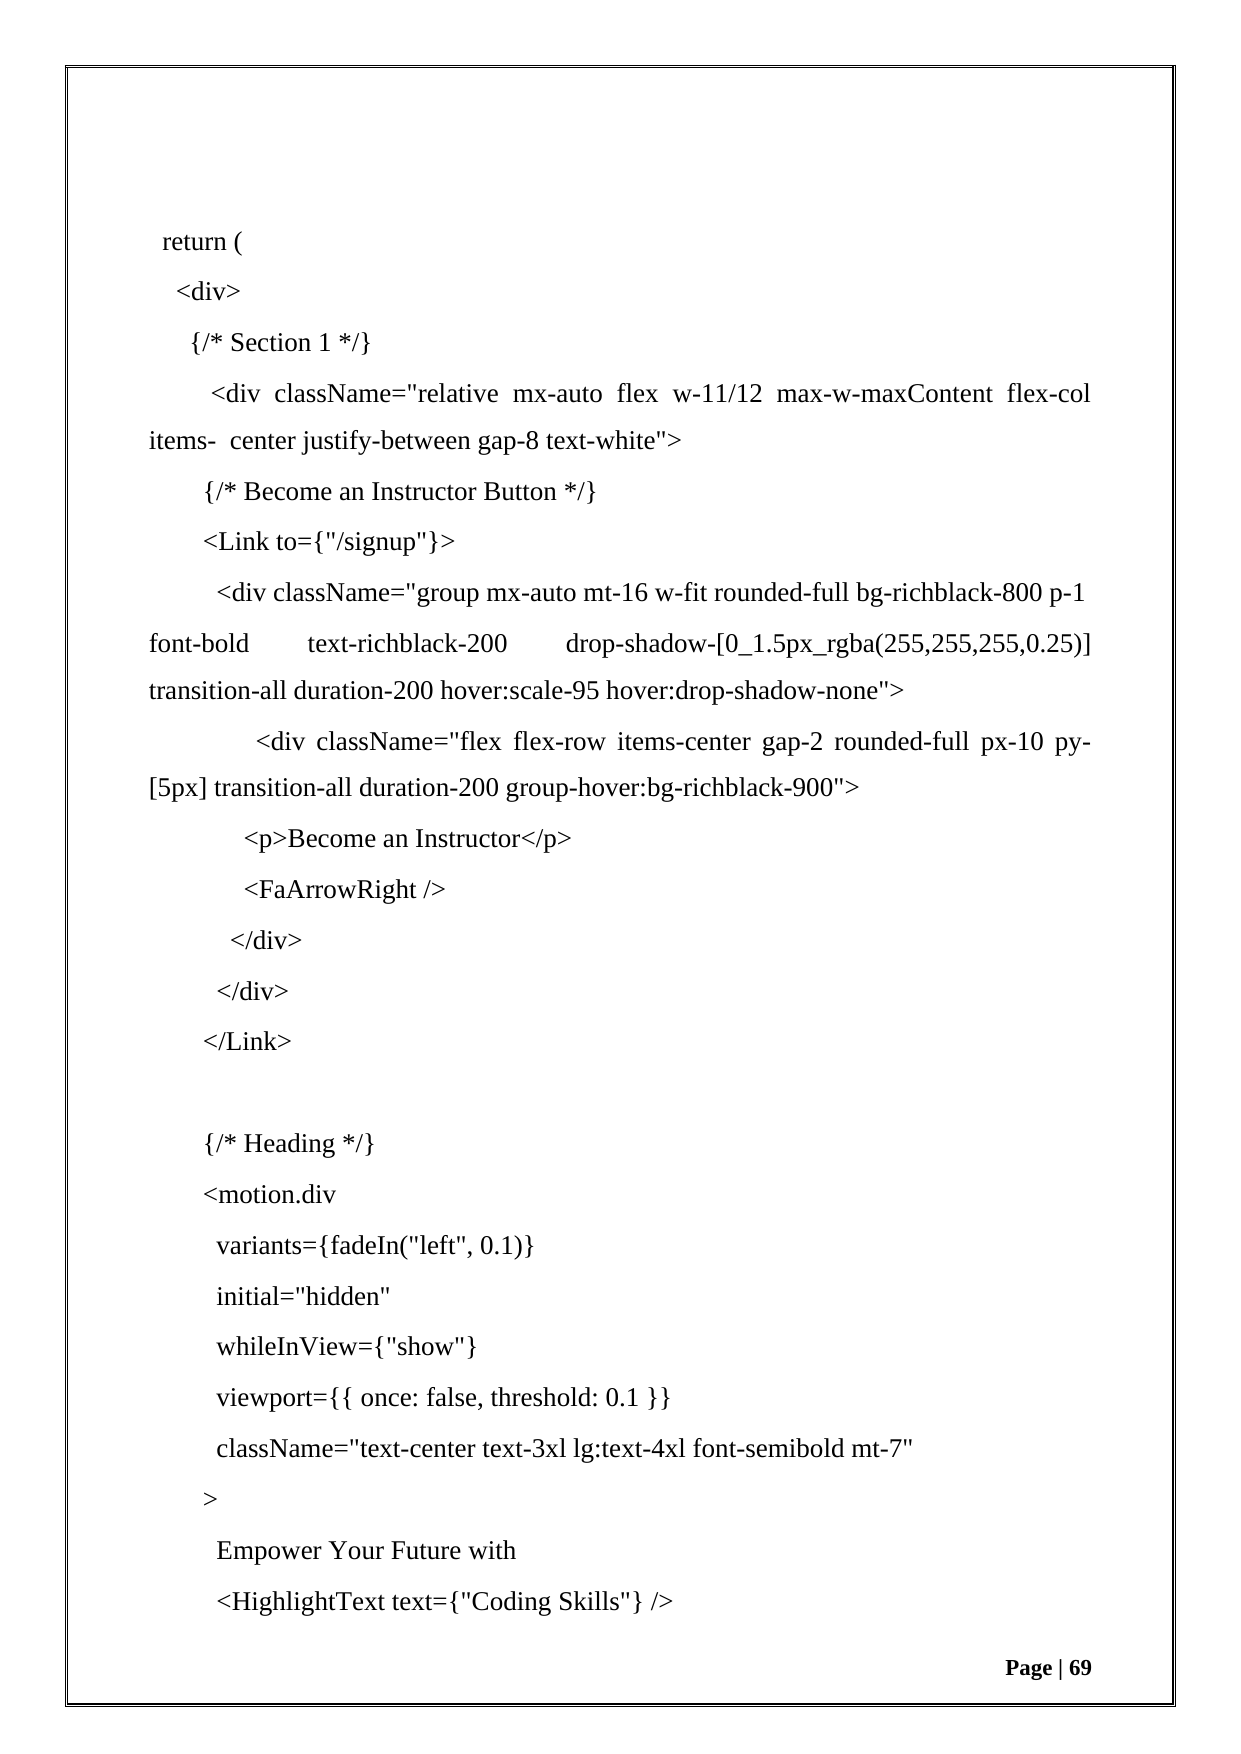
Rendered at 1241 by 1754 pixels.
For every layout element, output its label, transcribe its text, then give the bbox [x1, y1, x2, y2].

subtitle return ( [148, 225, 1092, 256]
subtitle <motion.div [148, 1178, 1092, 1209]
subtitle <Link to={"/signup"}> [148, 526, 1092, 557]
subtitle Empower Your Future with [148, 1534, 1092, 1565]
subtitle <div className="flex flex-row items-center gap-2 rounded-full px-10 py-[5px] transition-all duration-200 group-hover:bg-richblack-900"> [148, 725, 1092, 802]
subtitle {/* Become an Instructor Button */} [148, 475, 1092, 506]
subtitle initial="hidden" [148, 1280, 1092, 1311]
subtitle className="text-center text-3xl lg:text-4xl font-semibold mt-7" [148, 1432, 1092, 1463]
subtitle <FaArrowRight /> [148, 873, 1092, 904]
subtitle variants={fadeIn("left", 0.1)} [148, 1229, 1092, 1260]
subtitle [148, 1381, 1092, 1412]
subtitle </Link> [148, 1026, 1092, 1057]
subtitle </div> [148, 975, 1092, 1006]
subtitle <p>Become an Instructor</p> [148, 822, 1092, 853]
subtitle {/* Heading */} [148, 1127, 1092, 1158]
subtitle <div className="group mx-auto mt-16 w-fit rounded-full bg-richblack-800 p-1 [148, 576, 1092, 607]
subtitle <div className="relative mx-auto flex w-11/12 max-w-maxContent flex-col items- center justify-between gap-8 text-white"> [148, 377, 1092, 455]
subtitle whileInView={"show"} [148, 1331, 1092, 1362]
subtitle > [148, 1483, 1092, 1514]
subtitle </div> [148, 924, 1092, 955]
subtitle font-bold text-richblack-200 drop-shadow-[0_1.5px_rgba(255,255,255,0.25)] transition-all duration-200 hover:scale-95 hover:drop-shadow-none"> [148, 627, 1092, 705]
subtitle <div> [148, 276, 1092, 307]
subtitle <HighlightText text={"Coding Skills"} /> [148, 1585, 1092, 1616]
subtitle {/* Section 1 */} [148, 326, 1092, 357]
